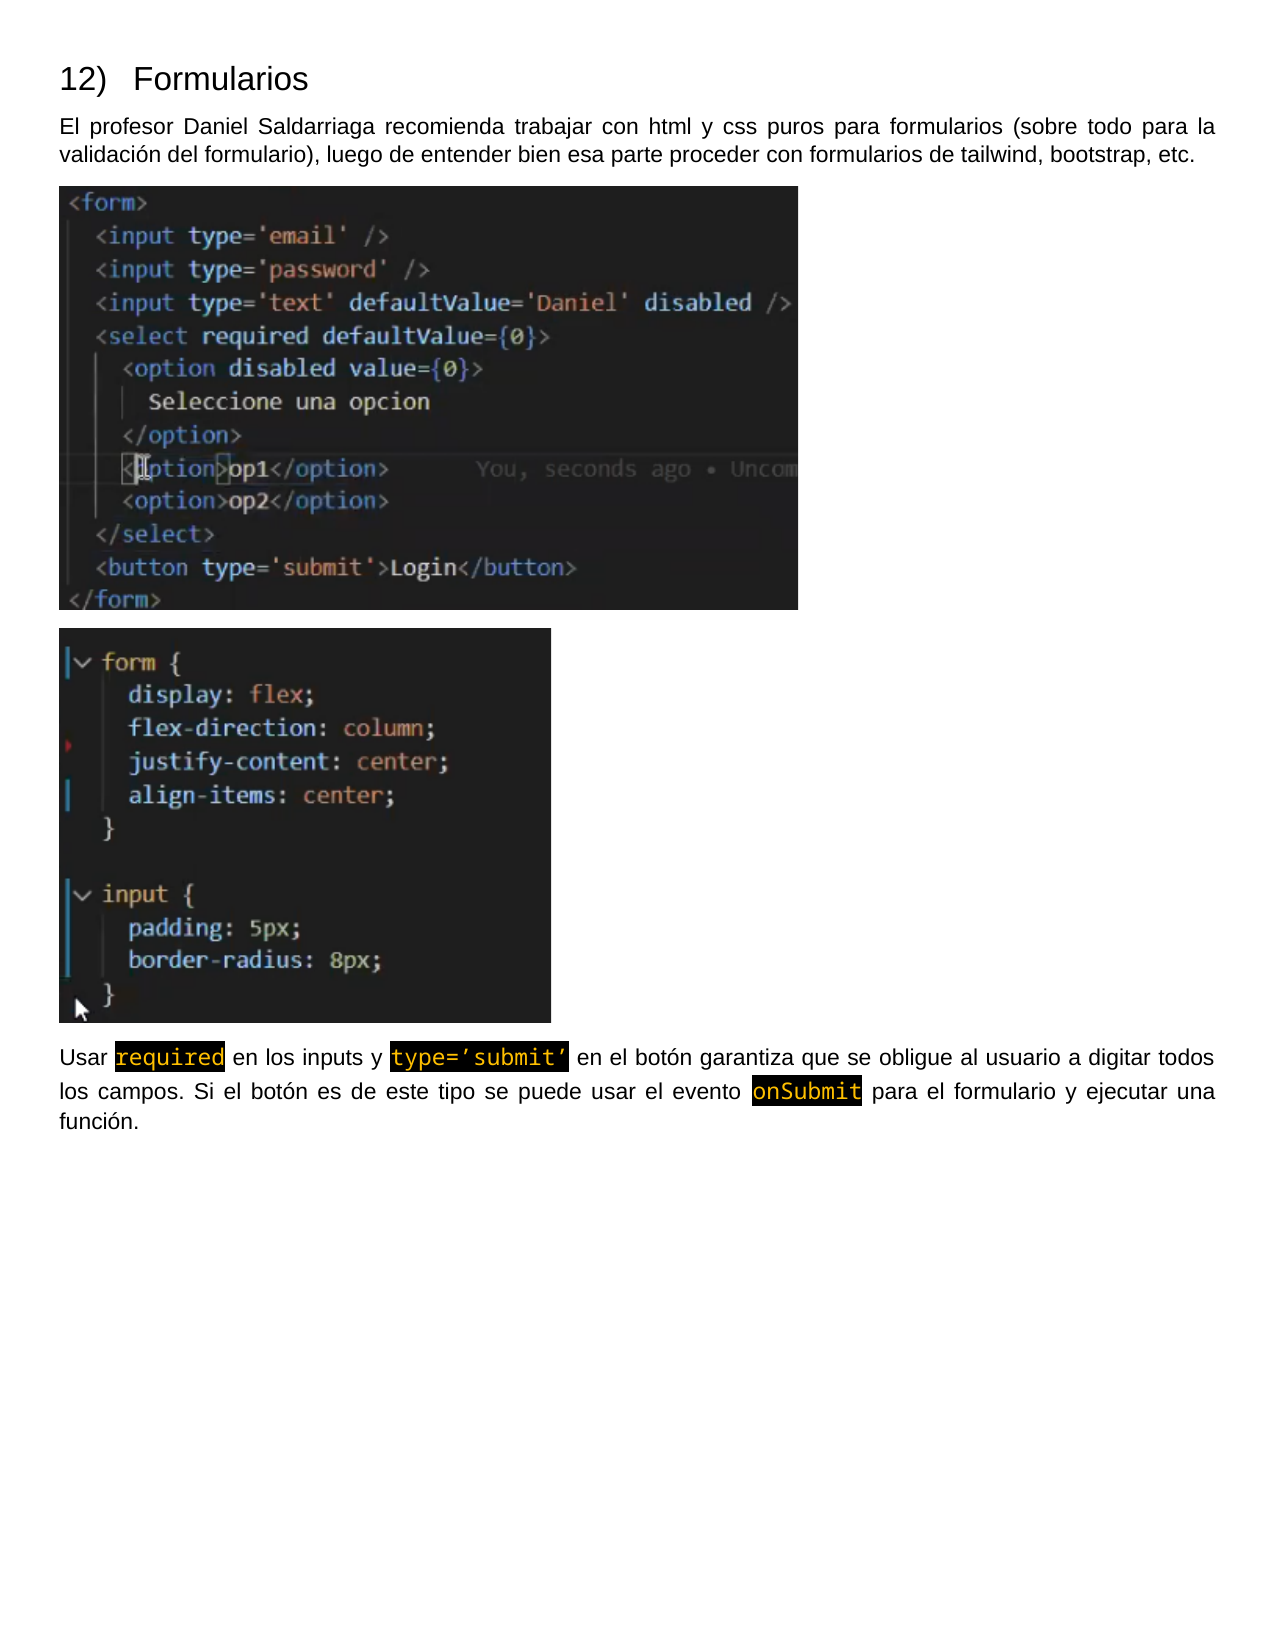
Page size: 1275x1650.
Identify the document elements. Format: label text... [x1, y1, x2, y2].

text Usar required en los inputs y type=’submit’ en el botón garantiza que se obligue al usuario a digitar todos los campos. Si el botón es de este tipo se puede usar el evento onSubmit para el formulario y ejecutar una función. [59, 1041, 1216, 1135]
subtitle Formularios [59, 59, 1216, 97]
picture [59, 186, 799, 610]
text El profesor Daniel Saldarriaga recomienda trabajar con html y css puros para formularios (sobre todo para la validación del formulario), luego de entender bien esa parte proceder con formularios de tailwind, bootstrap, etc. [59, 113, 1216, 168]
picture [59, 628, 552, 1023]
